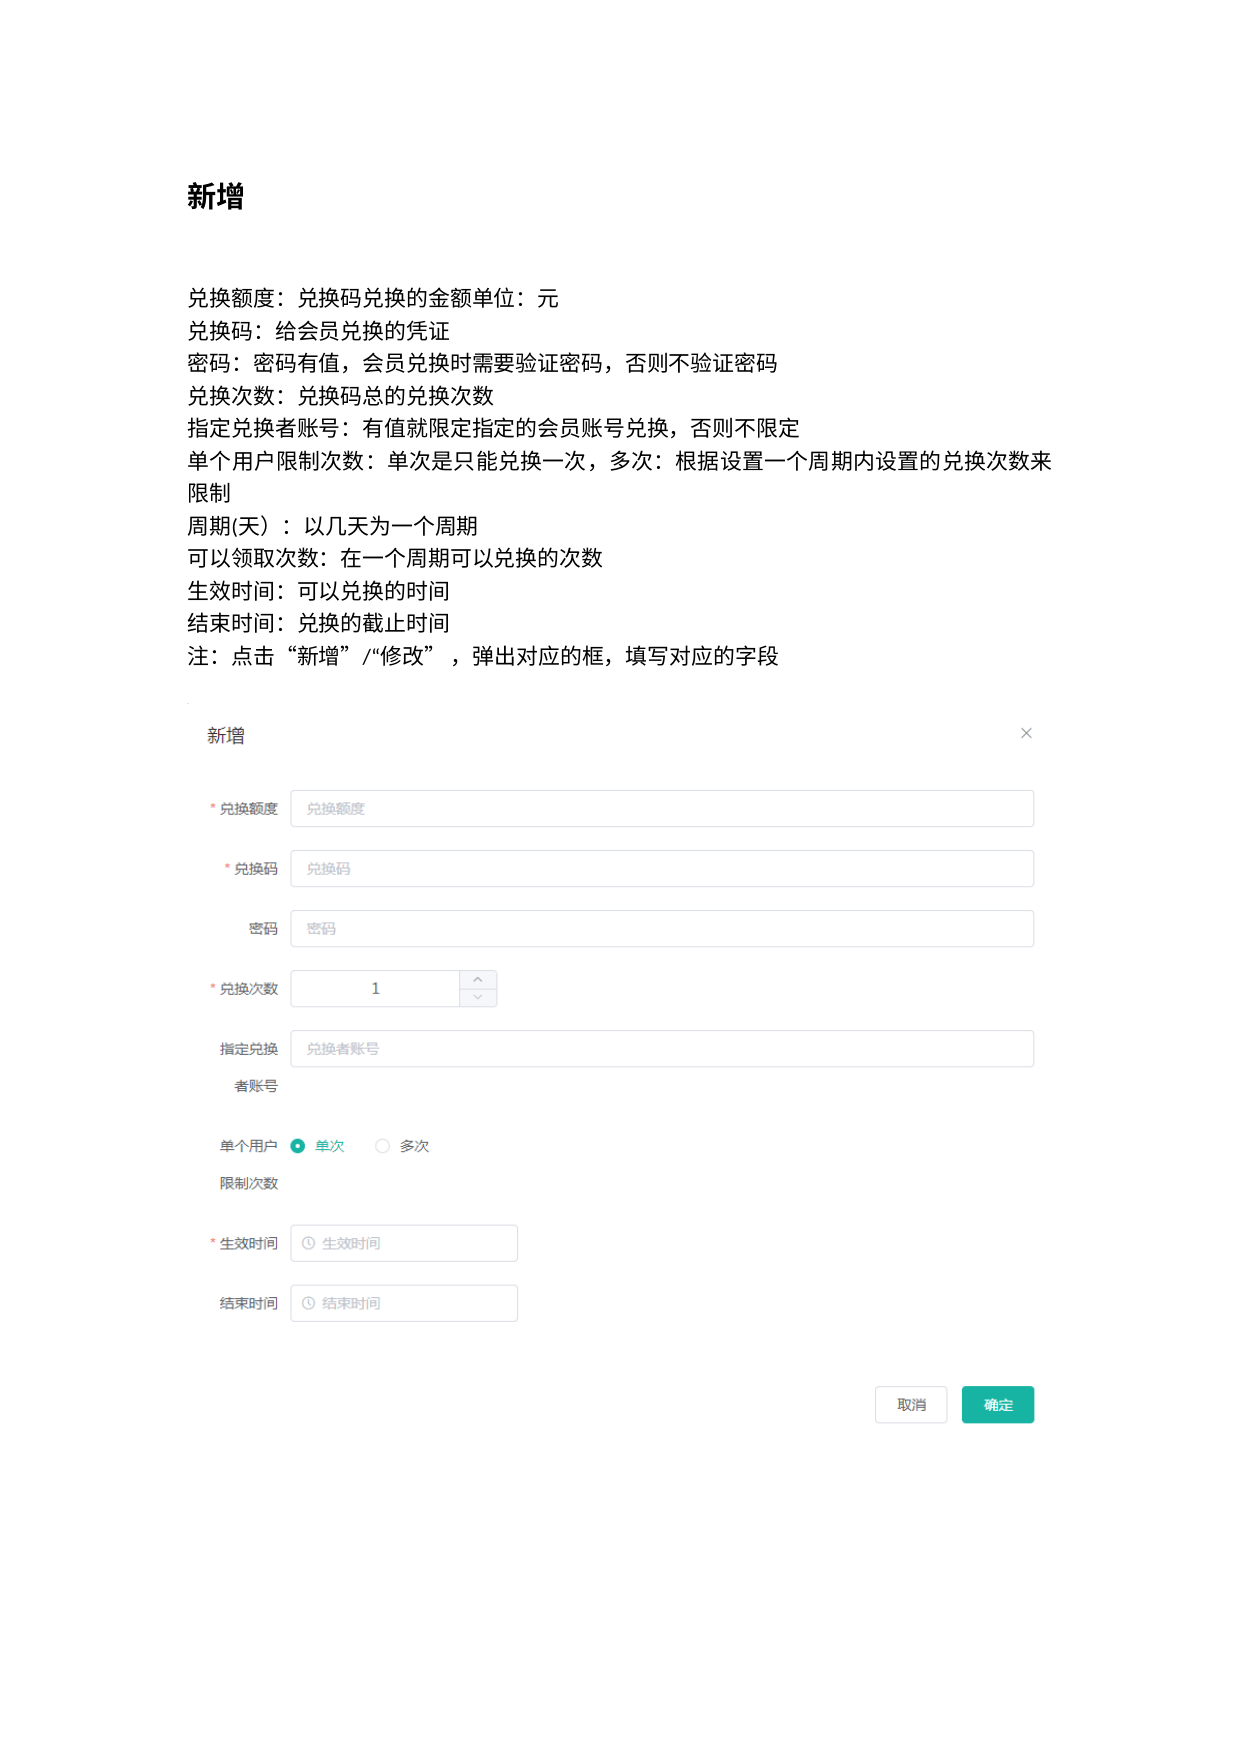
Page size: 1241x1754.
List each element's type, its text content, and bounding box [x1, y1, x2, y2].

subtitle 新增 [187, 162, 1053, 227]
text 兑换码：给会员兑换的凭证 [187, 313, 1053, 346]
text 兑换额度：兑换码兑换的金额单位：元 [187, 281, 1053, 313]
text 密码：密码有值，会员兑换时需要验证密码，否则不验证密码 [187, 346, 1053, 378]
text 兑换次数：兑换码总的兑换次数 [187, 378, 1053, 411]
text 可以领取次数：在一个周期可以兑换的次数 [187, 541, 1053, 573]
text 生效时间：可以兑换的时间 [187, 573, 1053, 606]
picture [187, 703, 1053, 1442]
text 单个用户限制次数：单次是只能兑换一次，多次：根据设置一个周期内设置的兑换次数来限制 [187, 443, 1053, 508]
text 注：点击“新增”/“修改” ，弹出对应的框，填写对应的字段 [187, 638, 1053, 671]
text 周期(天）：以几天为一个周期 [187, 508, 1053, 541]
text 结束时间：兑换的截止时间 [187, 606, 1053, 638]
text 指定兑换者账号：有值就限定指定的会员账号兑换，否则不限定 [187, 411, 1053, 443]
